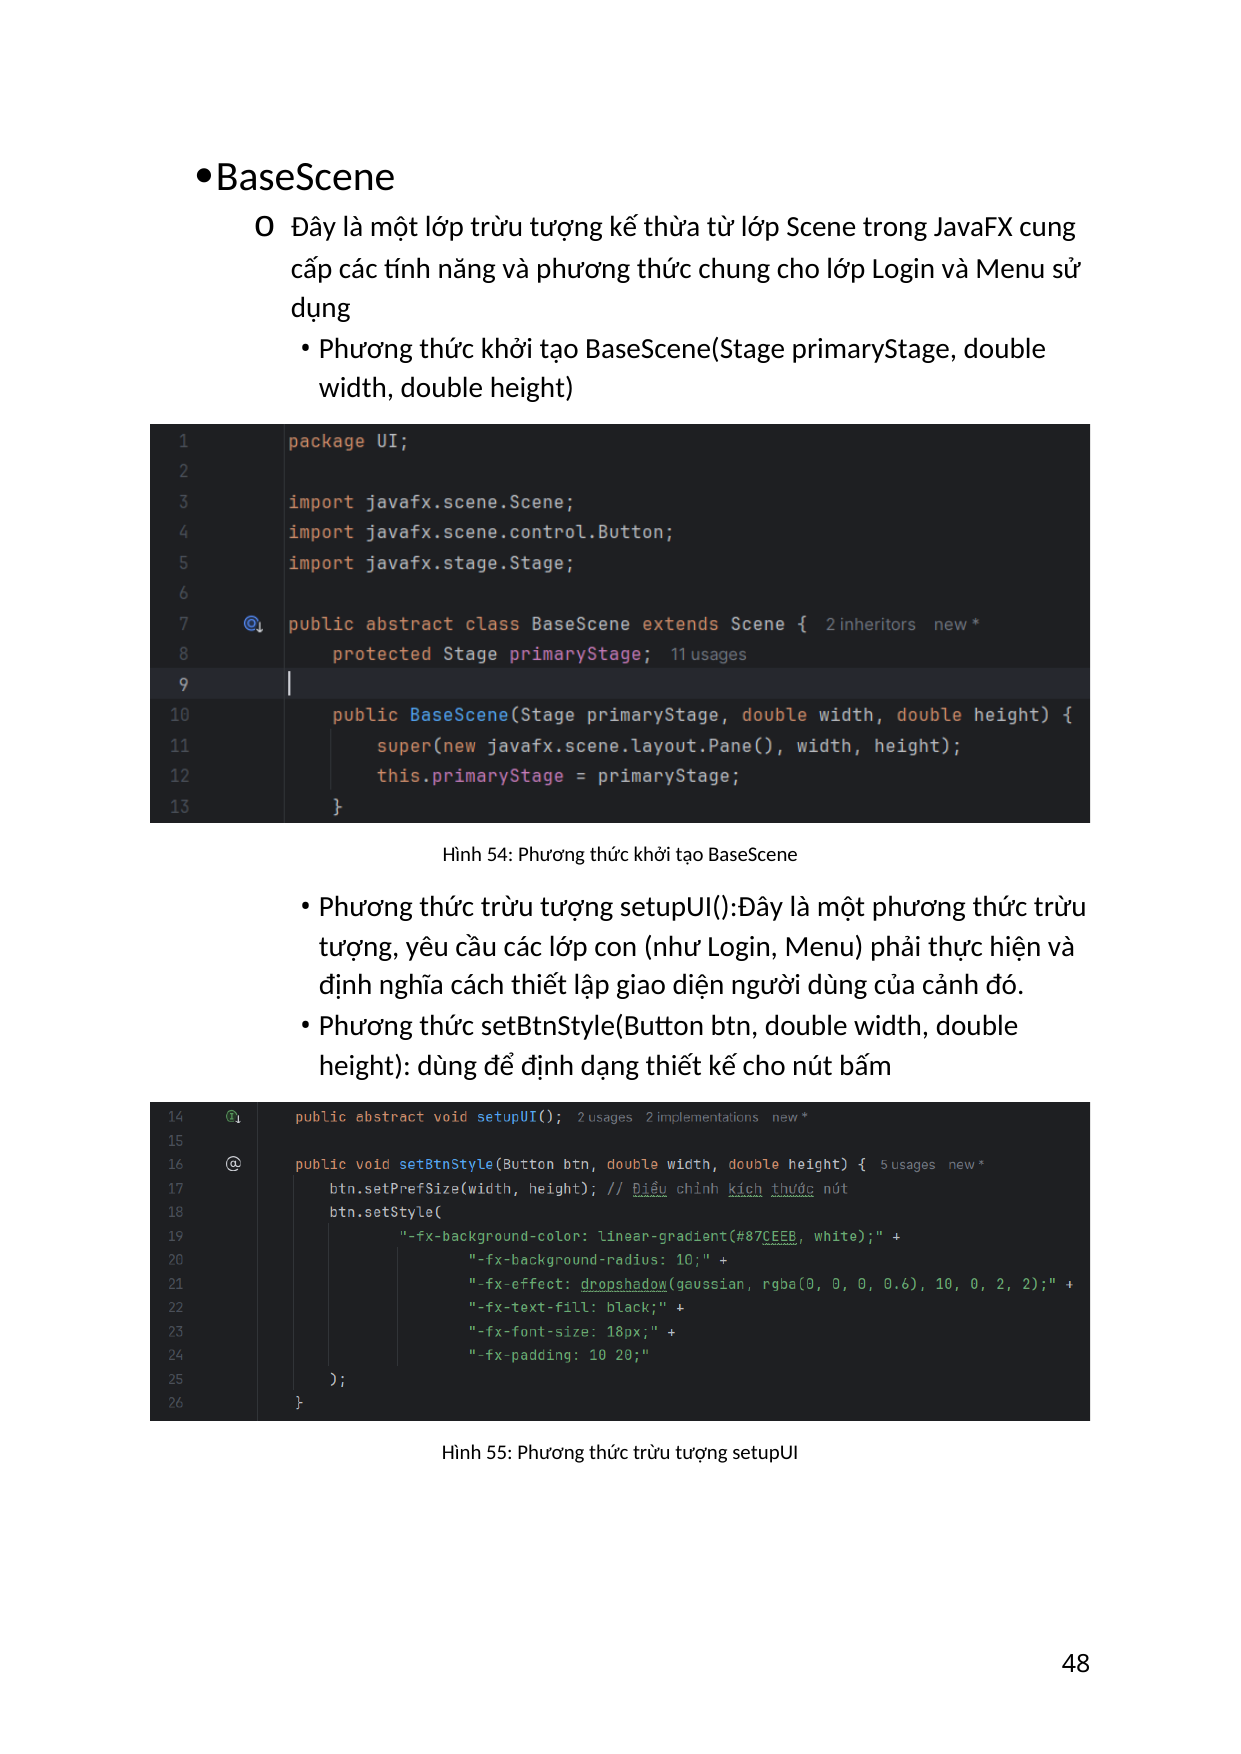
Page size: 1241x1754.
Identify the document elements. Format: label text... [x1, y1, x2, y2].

text Hình 55: Phương thức trừu tượng setupUI [150, 1439, 1090, 1465]
list Phương thức khởi tạo BaseScene(Stage primaryStage, double width, double height) [300, 327, 1090, 405]
picture [150, 424, 1091, 823]
list Đây là một lớp trừu tượng kế thừa từ lớp Scene trong JavaFX cung cấp các tính năng và phương thức chung cho lớp Login và Menu sử dụng [253, 205, 1090, 324]
list BaseScene [197, 150, 1090, 201]
picture [150, 1102, 1091, 1421]
text Hình 54: Phương thức khởi tạo BaseScene [150, 841, 1090, 867]
list Phương thức setBtnStyle(Button btn, double width, double height): dùng để định dạng thiết kế cho nút bấm [300, 1005, 1090, 1083]
list Phương thức trừu tượng setupUI():Đây là một phương thức trừu tượng, yêu cầu các lớp con (như Login, Menu) phải thực hiện và định nghĩa cách thiết lập giao diện người dùng của cảnh đó. [300, 885, 1090, 1002]
